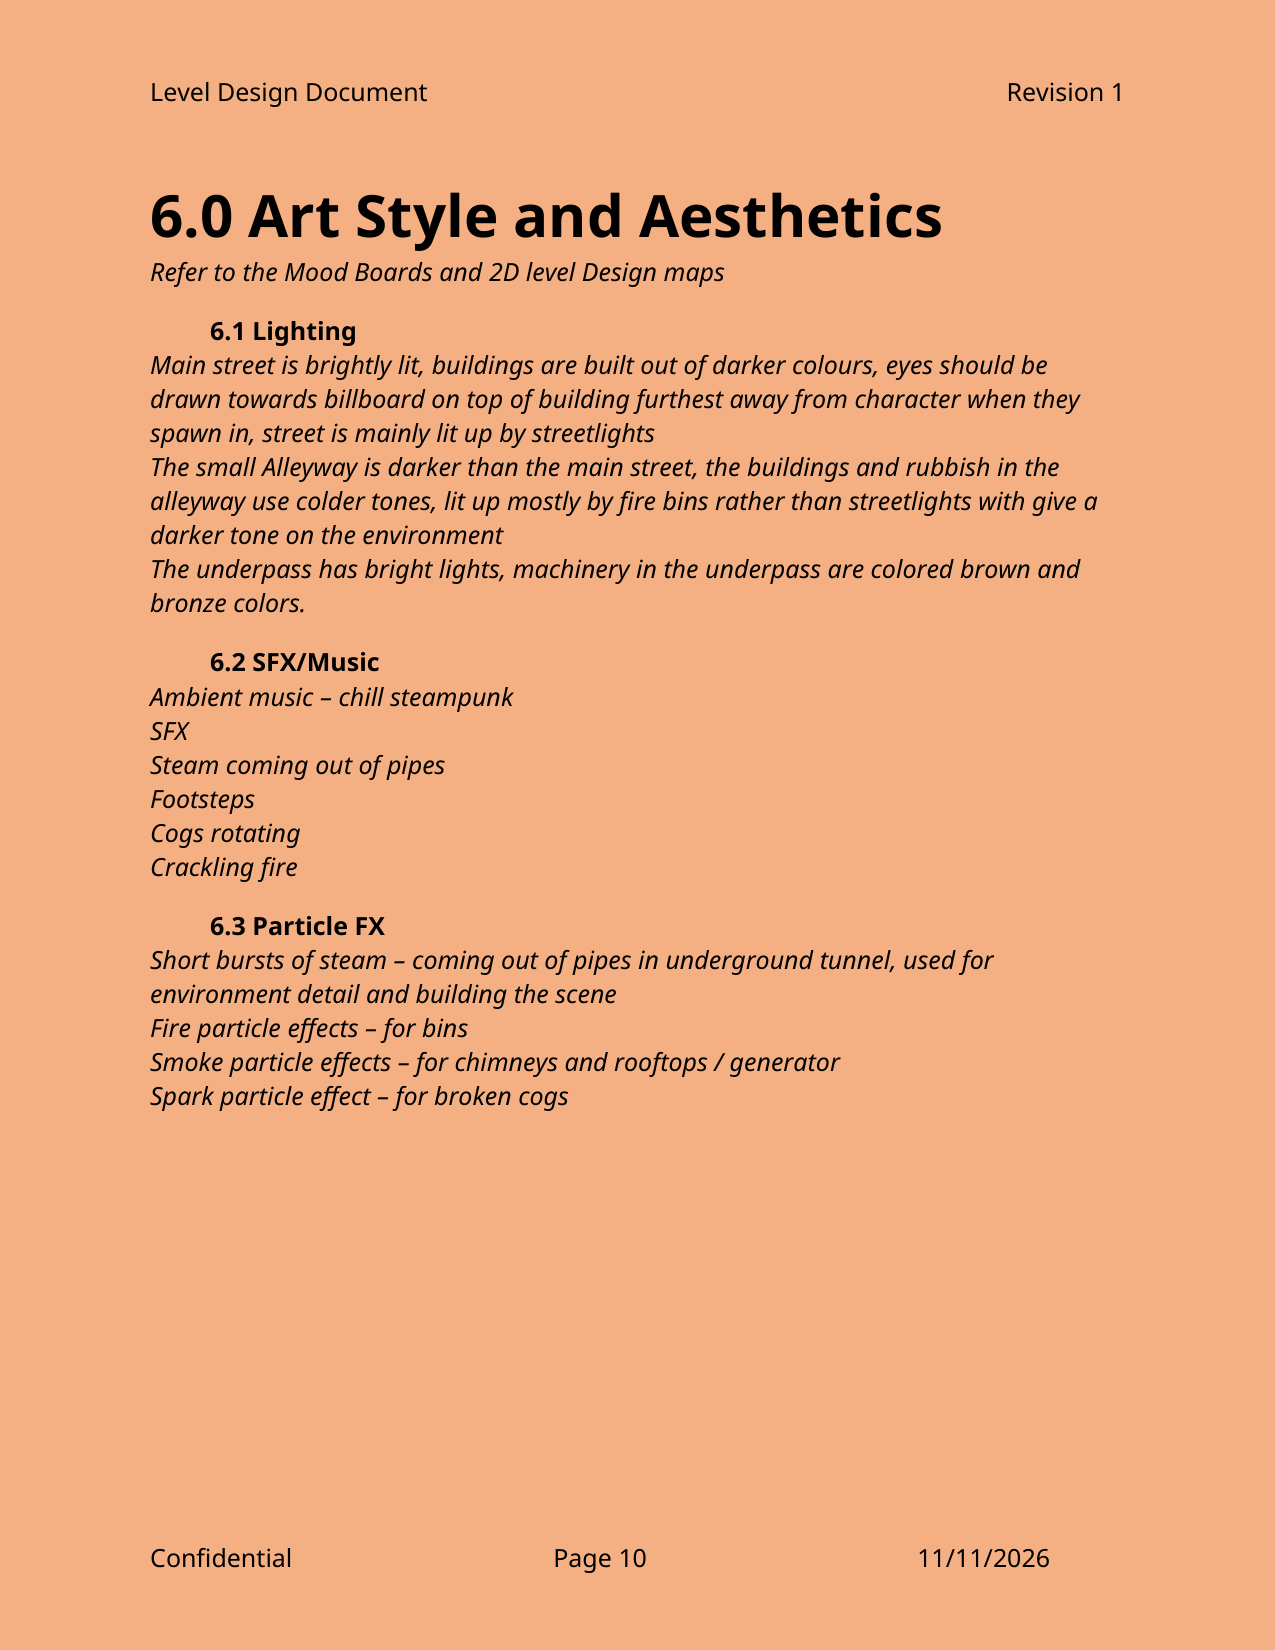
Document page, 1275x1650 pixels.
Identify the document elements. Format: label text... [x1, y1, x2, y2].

text Refer to the Mood Boards and 2D level Design maps [150, 254, 1125, 288]
subtitle 6.3 Particle FX [150, 908, 1125, 943]
subtitle 6.2 SFX/Music [150, 645, 1125, 679]
text Spark particle effect – for broken cogs [150, 1079, 1125, 1113]
subtitle 6.0 Art Style and Aesthetics [150, 175, 1125, 254]
text The underpass has bright lights, machinery in the underpass are colored brown and bronze colors. [150, 552, 1125, 620]
text Fire particle effects – for bins [150, 1011, 1125, 1045]
text Ambient music – chill steampunk [150, 679, 1125, 713]
text Cogs rotating [150, 815, 1125, 849]
text Steam coming out of pipes [150, 747, 1125, 781]
text Short bursts of steam – coming out of pipes in underground tunnel, used for environment detail and building the scene [150, 943, 1125, 1011]
text SFX [150, 713, 1125, 747]
text The small Alleyway is darker than the main street, the buildings and rubbish in the alleyway use colder tones, lit up mostly by fire bins rather than streetlights with give a darker tone on the environment [150, 450, 1125, 552]
text Smoke particle effects – for chimneys and rooftops / generator [150, 1045, 1125, 1079]
text Footsteps [150, 781, 1125, 815]
subtitle 6.1 Lighting [150, 313, 1125, 348]
text Main street is brightly lit, buildings are built out of darker colours, eyes should be drawn towards billboard on top of building furthest away from character when they spawn in, street is mainly lit up by streetlights [150, 348, 1125, 450]
text Crackling fire [150, 849, 1125, 883]
